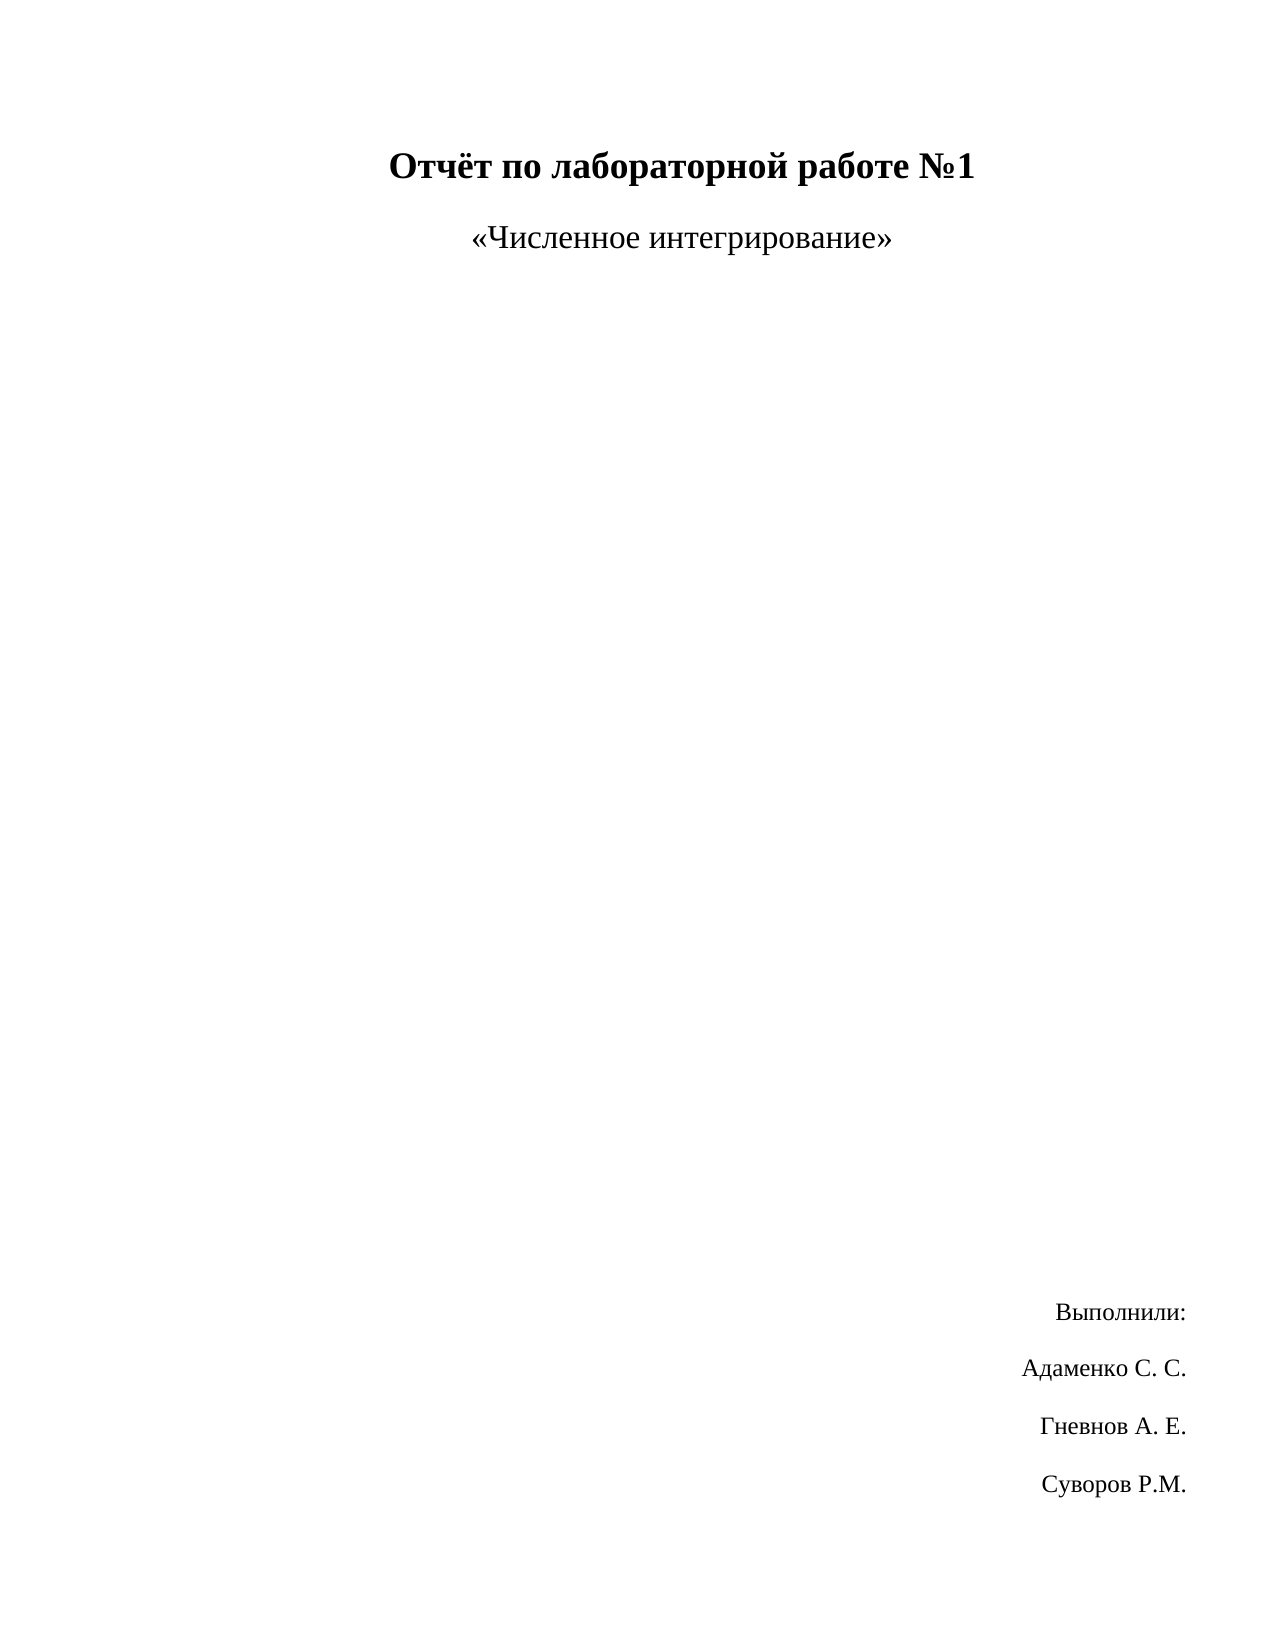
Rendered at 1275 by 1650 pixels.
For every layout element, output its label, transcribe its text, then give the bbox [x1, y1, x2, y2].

text Суворов Р.М. [177, 1469, 1186, 1497]
text Выполнили: [177, 1297, 1186, 1326]
text Гневнов А. Е. [177, 1411, 1186, 1439]
text «Численное интегрирование» [177, 218, 1186, 286]
text Отчёт по лабораторной работе №1 [177, 143, 1186, 186]
text Адаменко С. С. [177, 1353, 1186, 1381]
